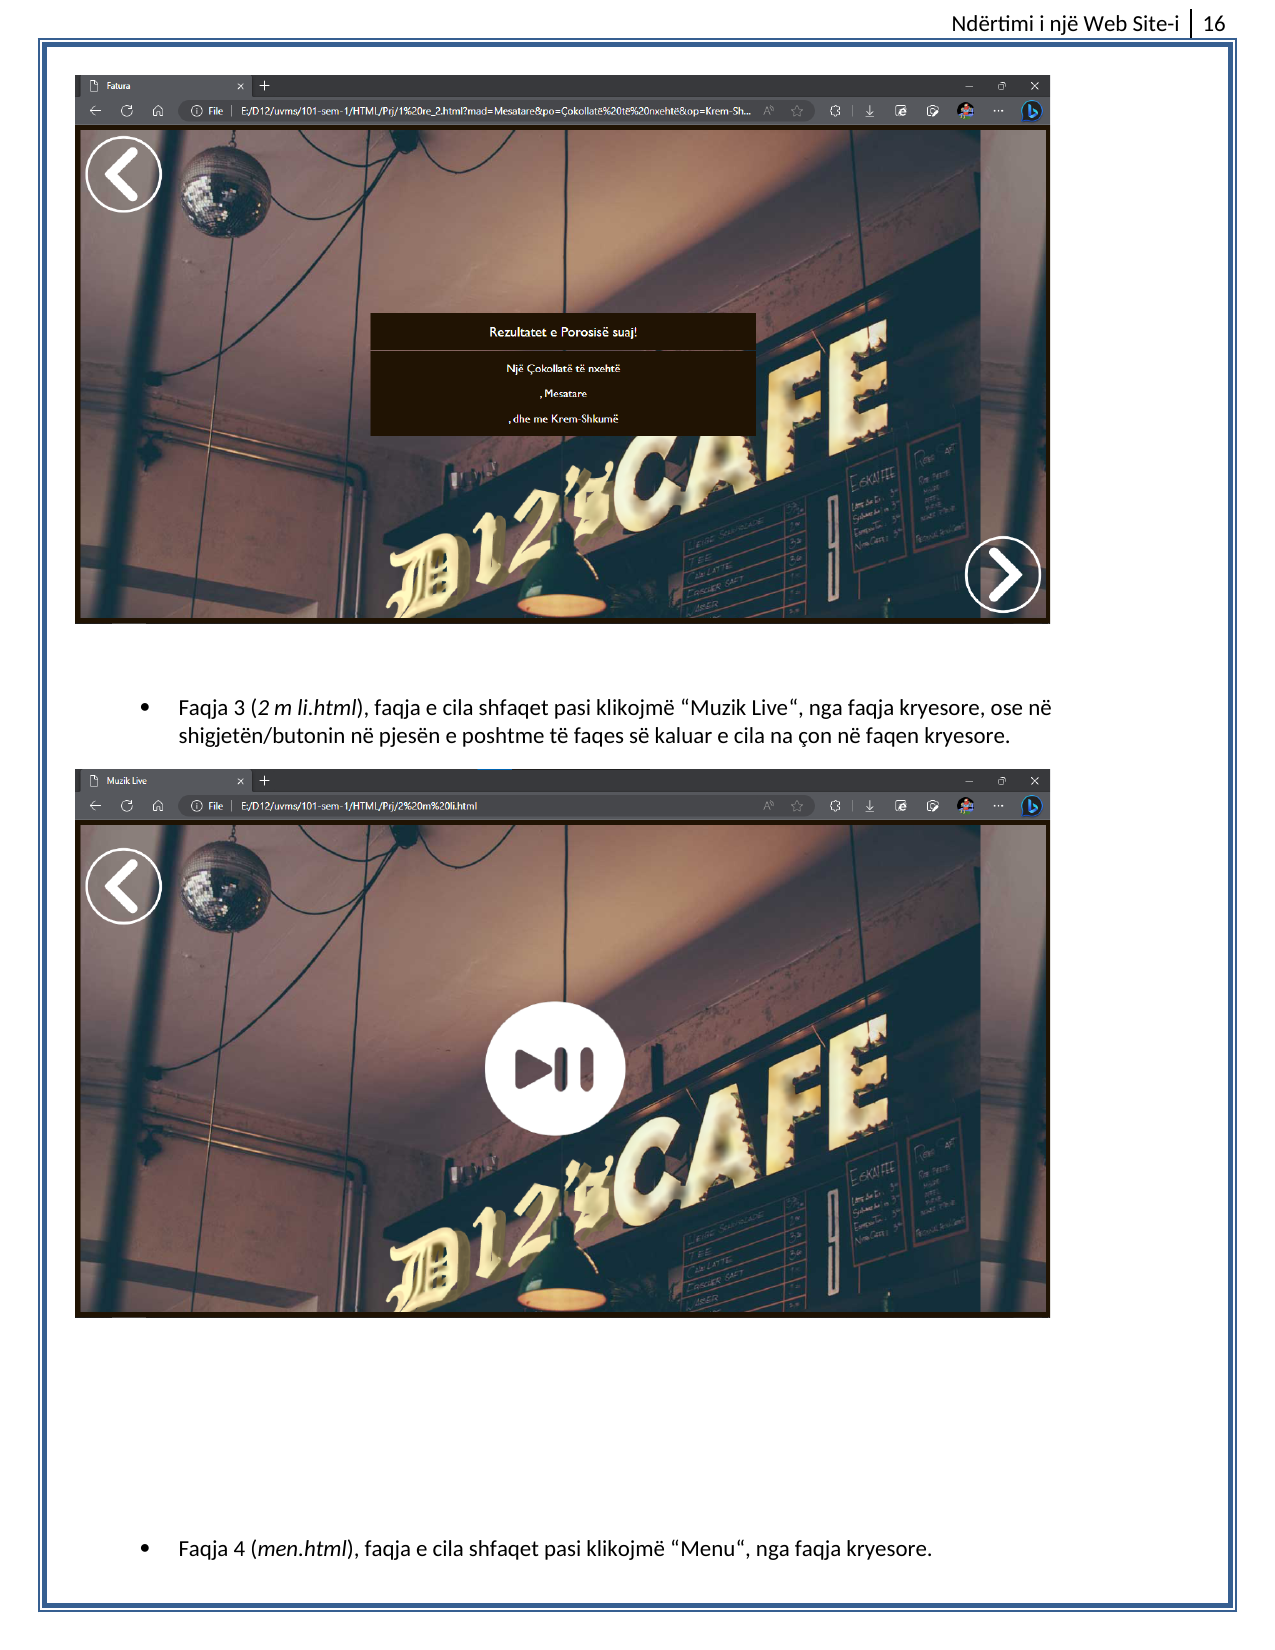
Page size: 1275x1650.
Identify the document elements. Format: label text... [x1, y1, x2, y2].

picture [75, 75, 1050, 624]
list Faqja 4 (men.html), faqja e cila shfaqet pasi klikojmë “Menu“, nga faqja kryesore. [141, 1534, 1200, 1562]
picture [75, 769, 1050, 1318]
list Faqja 3 (2 m li.html), faqja e cila shfaqet pasi klikojmë “Muzik Live“, nga faqja kryesore, ose në shigjetën/butonin në pjesën e poshtme të faqes së kaluar e cila na çon në faqen kryesore. [141, 693, 1200, 749]
